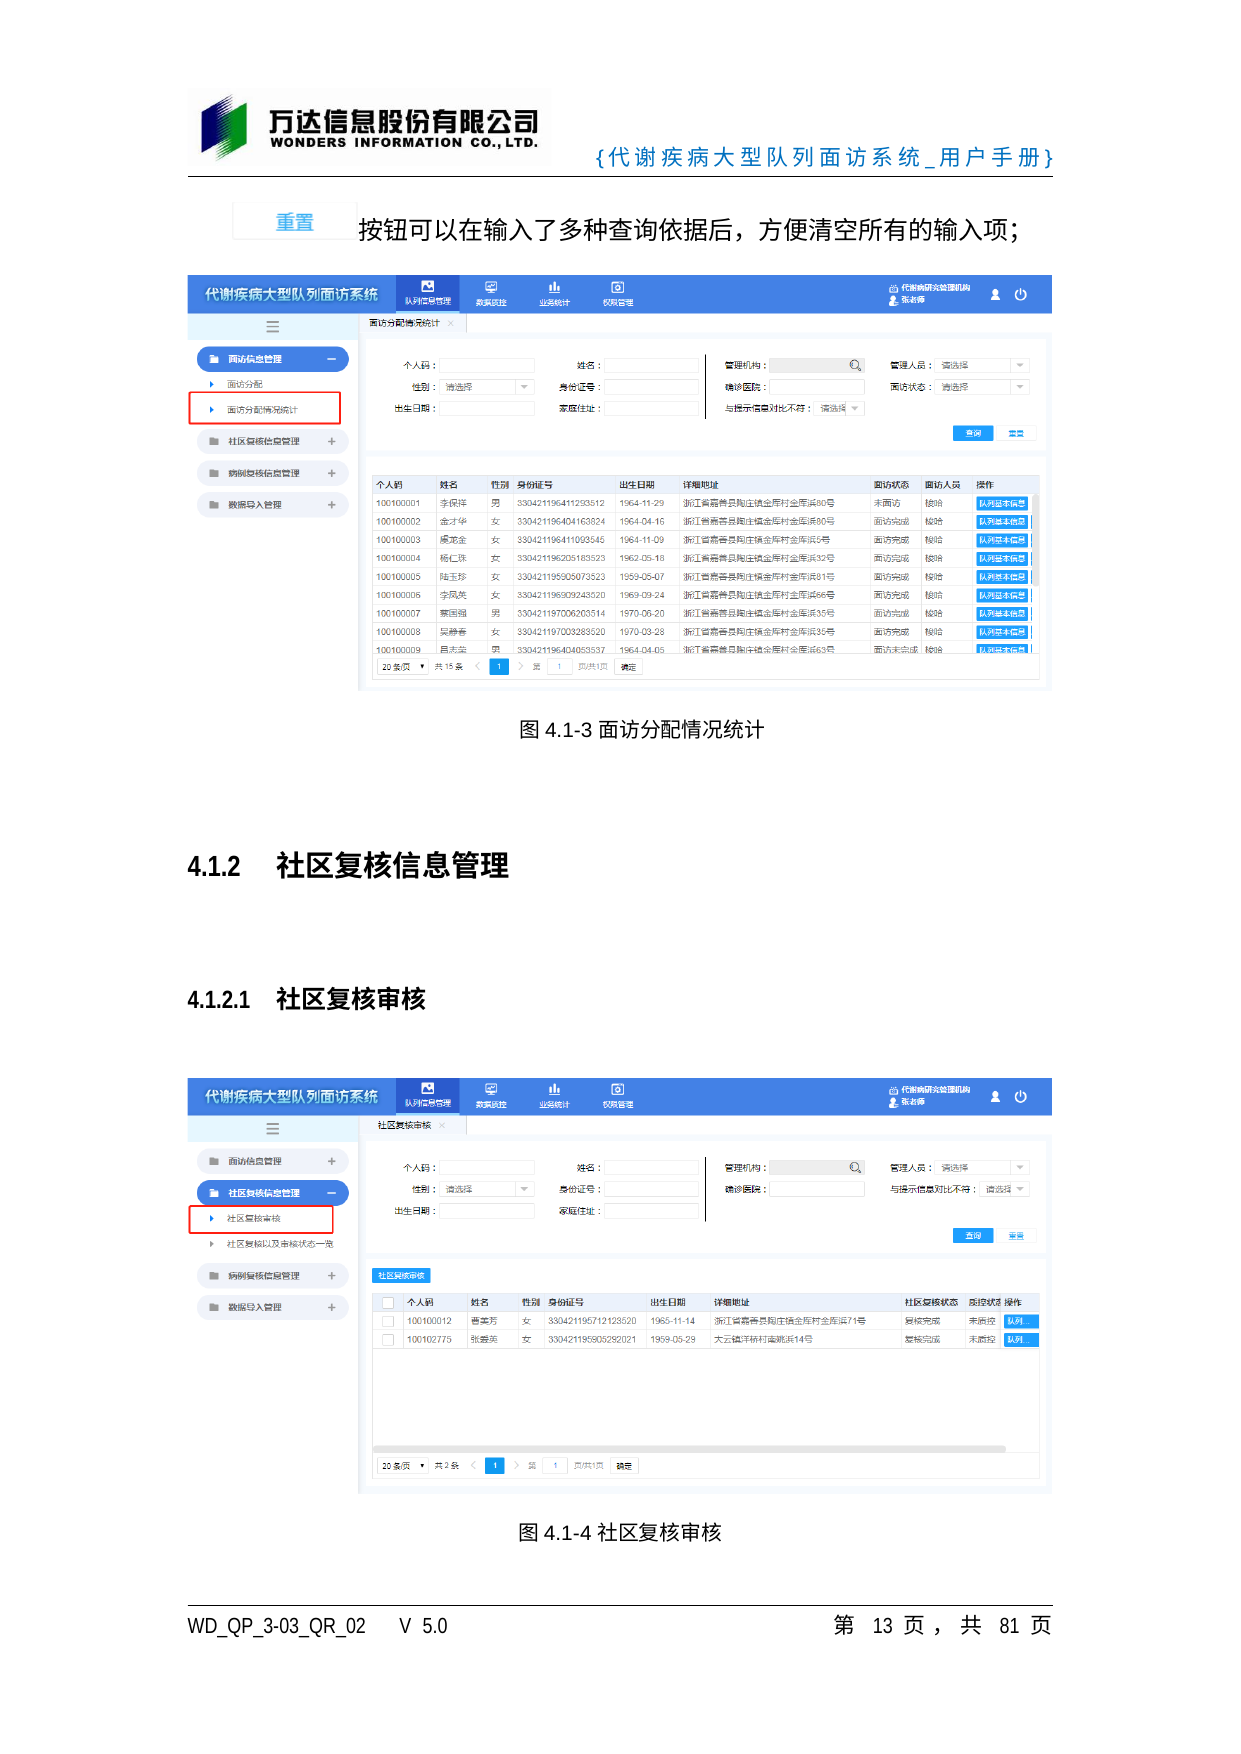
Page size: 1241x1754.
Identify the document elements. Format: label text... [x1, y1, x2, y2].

subtitle 社区复核信息管理 [187, 831, 1053, 896]
picture [187, 275, 1052, 691]
picture [187, 1078, 1052, 1494]
picture [187, 88, 552, 166]
text 图 4.1-4 社区复核审核 [187, 1515, 1053, 1547]
text 按钮可以在输入了多种查询依据后，方便清空所有的输入项； [187, 192, 1053, 257]
subtitle 社区复核审核 [187, 965, 1053, 1030]
text 图 4.1-3 面访分配情况统计 [187, 712, 1053, 744]
picture [231, 202, 359, 240]
